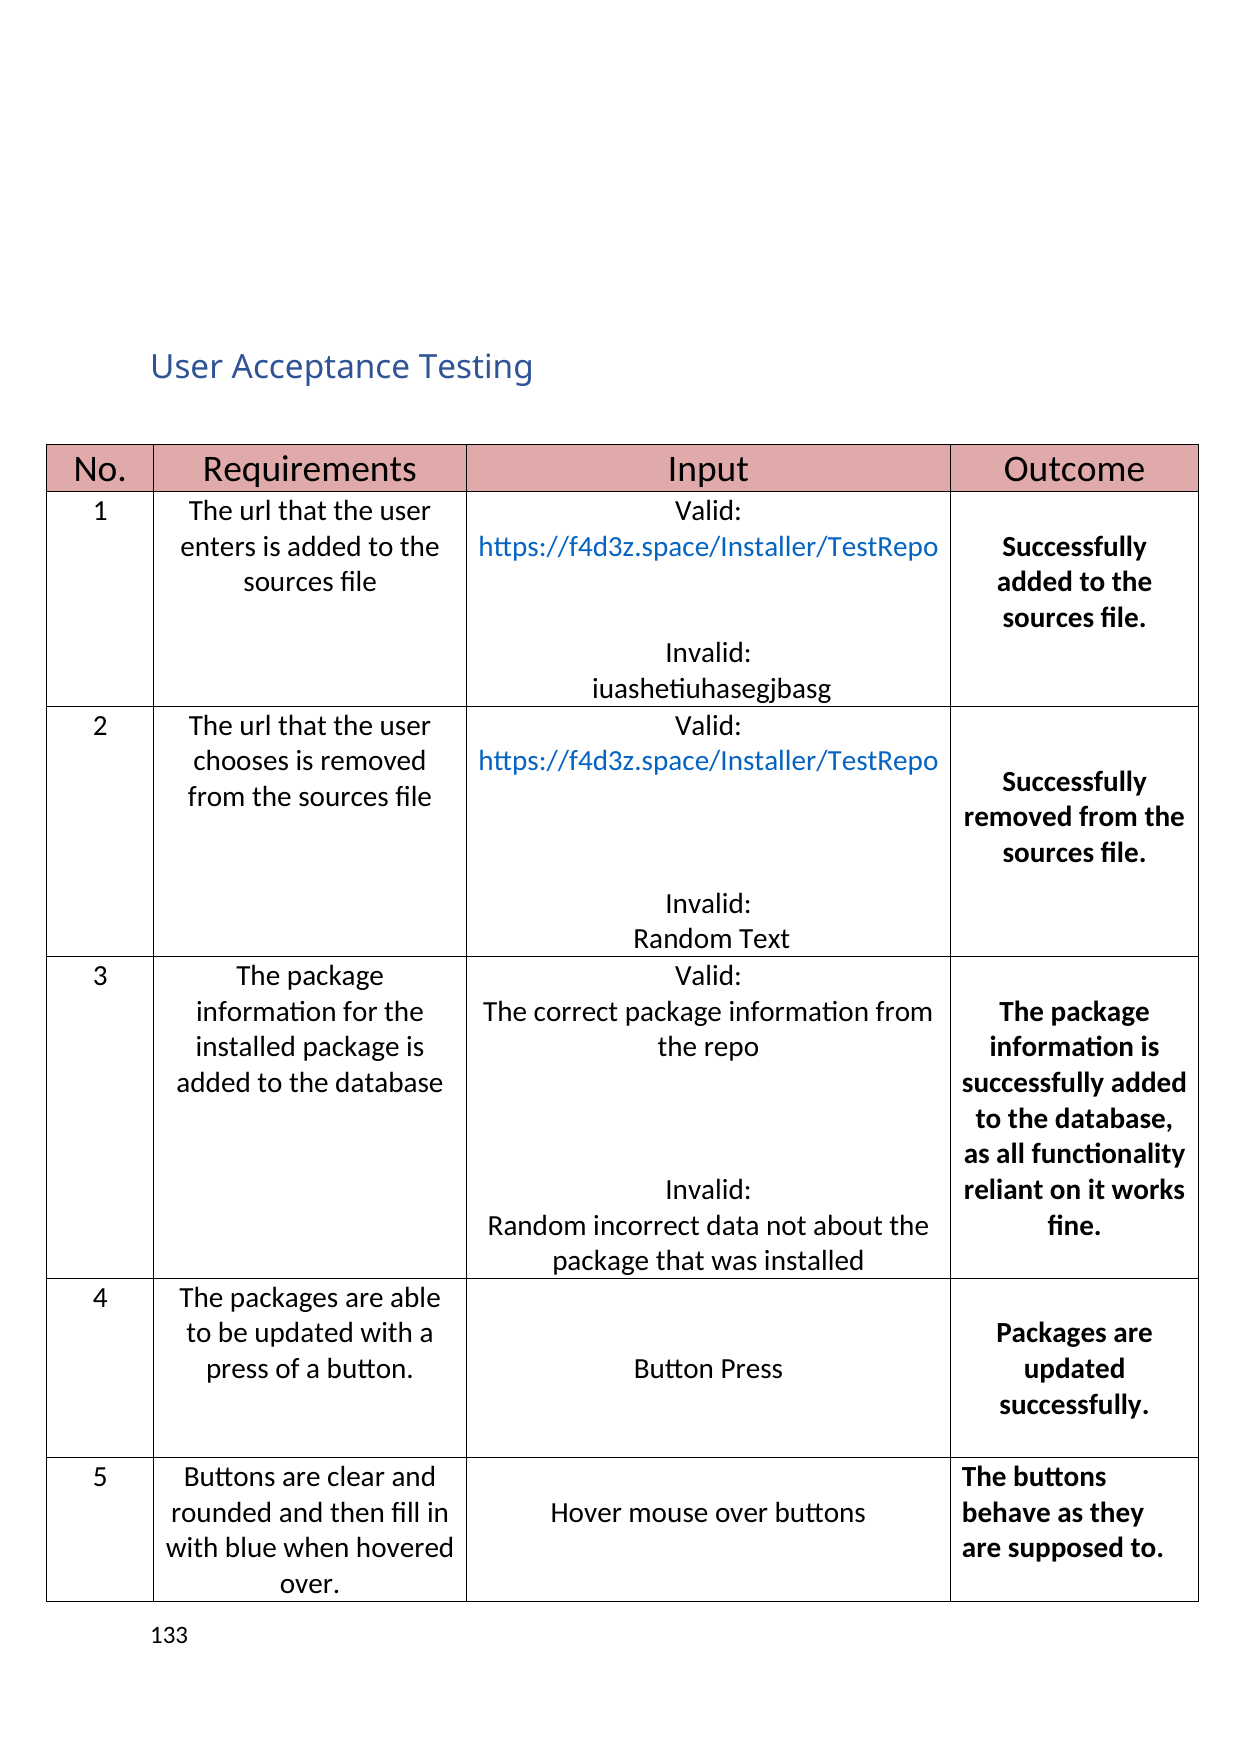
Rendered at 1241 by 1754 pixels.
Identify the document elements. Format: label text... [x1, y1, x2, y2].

table_header No. [47, 445, 153, 491]
table_cell 3 [47, 957, 153, 1278]
subtitle User Acceptance Testing [150, 343, 1090, 388]
table_cell The url that the user chooses is removed from the sources file [154, 707, 466, 956]
table_header Outcome [951, 445, 1198, 491]
table_header Requirements [154, 445, 466, 491]
table_cell Valid: https://f4d3z.space/Installer/TestRepo Invalid: Random Text [467, 707, 950, 956]
table_cell The package information for the installed package is added to the database [154, 957, 466, 1278]
table_cell The buttons behave as they are supposed to. [951, 1458, 1198, 1601]
table_cell 2 [47, 707, 153, 956]
table_cell Successfully removed from the sources file. [951, 707, 1198, 956]
table_cell Valid: https://f4d3z.space/Installer/TestRepo Invalid: iuashetiuhasegjbasg [467, 492, 950, 706]
table_cell The package information is successfully added to the database, as all functionality reliant on it works fine. [951, 957, 1198, 1278]
table_cell 1 [47, 492, 153, 706]
table_header Input [467, 445, 950, 491]
table_cell 4 [47, 1279, 153, 1457]
table_cell Packages are updated successfully. [951, 1279, 1198, 1457]
table_cell Buttons are clear and rounded and then fill in with blue when hovered over. [154, 1458, 466, 1601]
table_cell The url that the user enters is added to the sources file [154, 492, 466, 706]
table_cell Valid: The correct package information from the repo Invalid: Random incorrect data not about the package that was installed [467, 957, 950, 1278]
table_cell Hover mouse over buttons [467, 1458, 950, 1601]
table_cell The packages are able to be updated with a press of a button. [154, 1279, 466, 1457]
table_cell 5 [47, 1458, 153, 1601]
table_cell Button Press [467, 1279, 950, 1457]
table_cell Successfully added to the sources file. [951, 492, 1198, 706]
